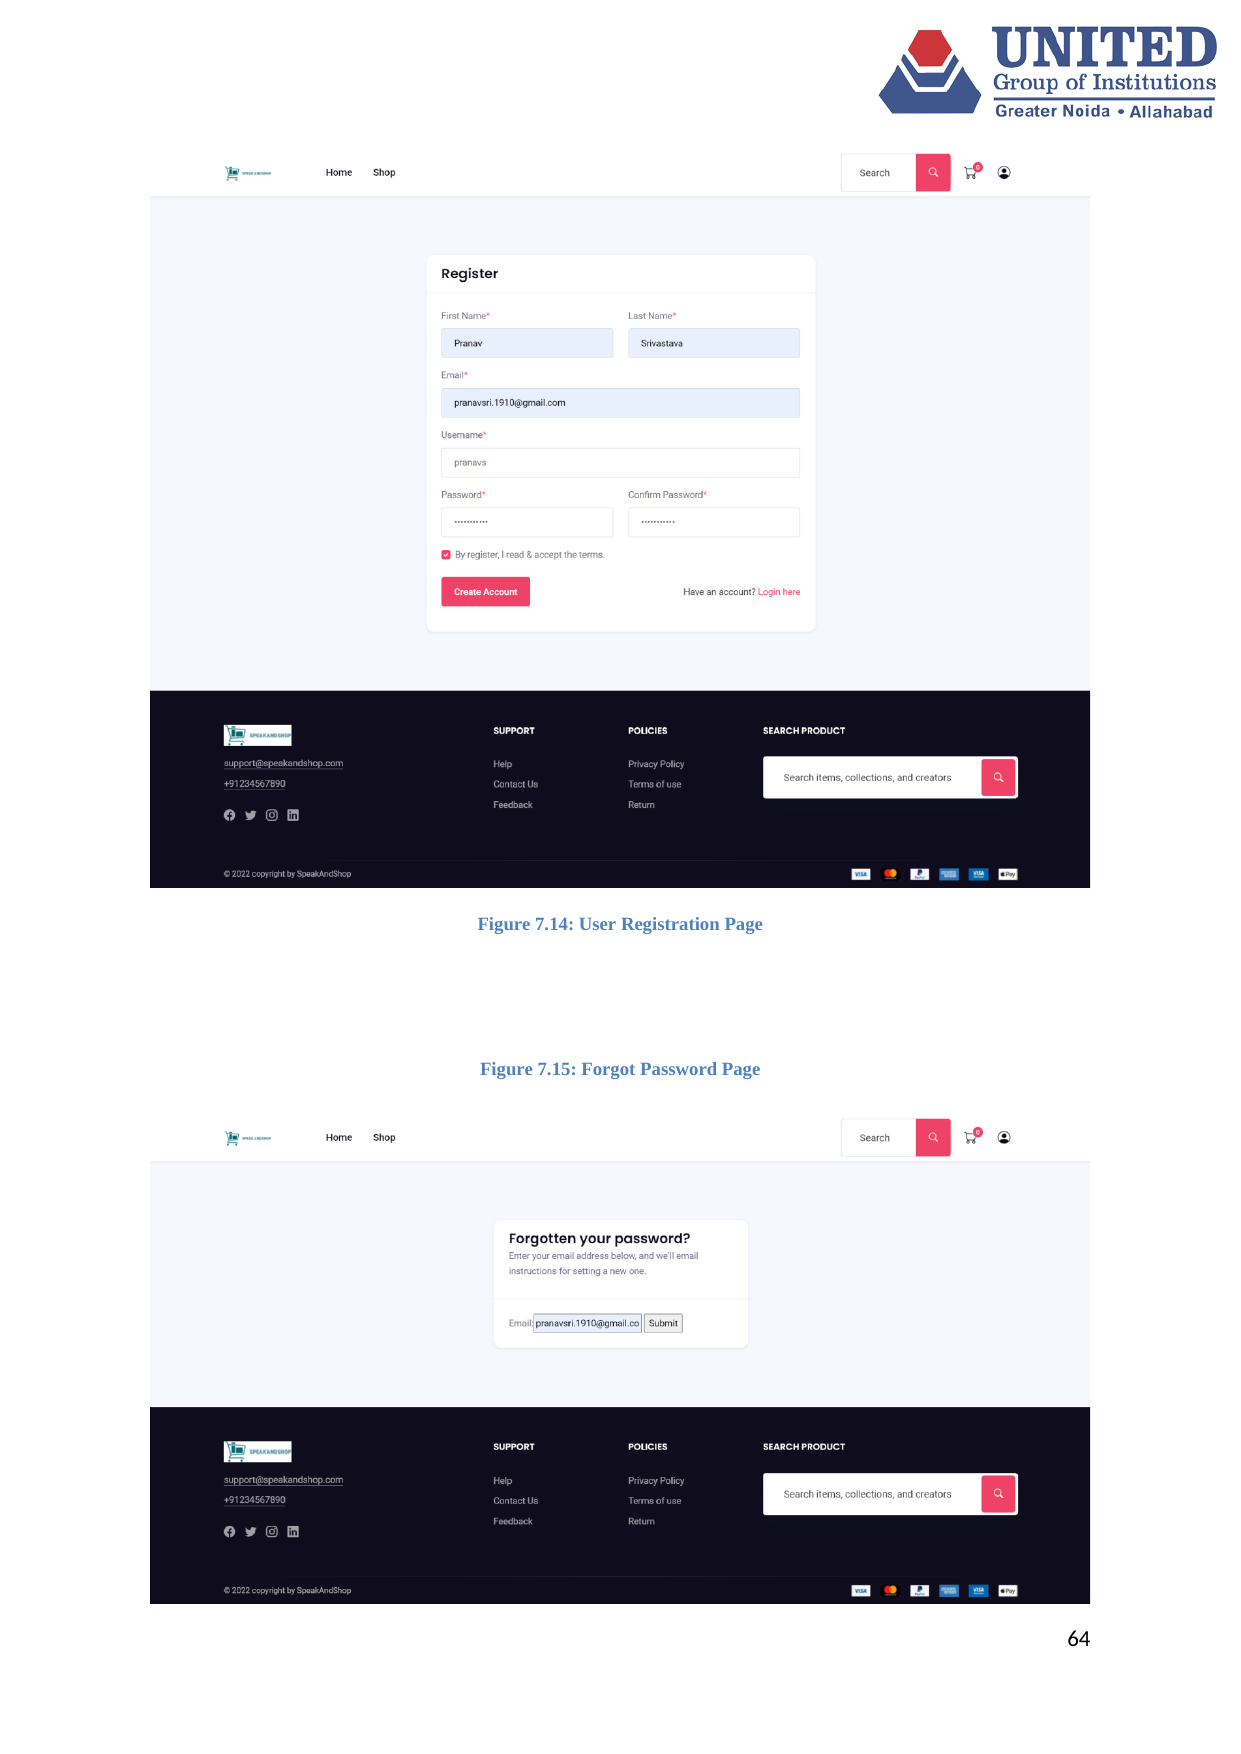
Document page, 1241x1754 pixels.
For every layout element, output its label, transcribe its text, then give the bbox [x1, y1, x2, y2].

picture [150, 1114, 1091, 1604]
picture [150, 150, 1091, 888]
picture [873, 20, 1218, 124]
text Figure 7.15: Forgot Password Page [150, 1057, 1090, 1079]
text Figure 7.14: User Registration Page [150, 913, 1090, 934]
